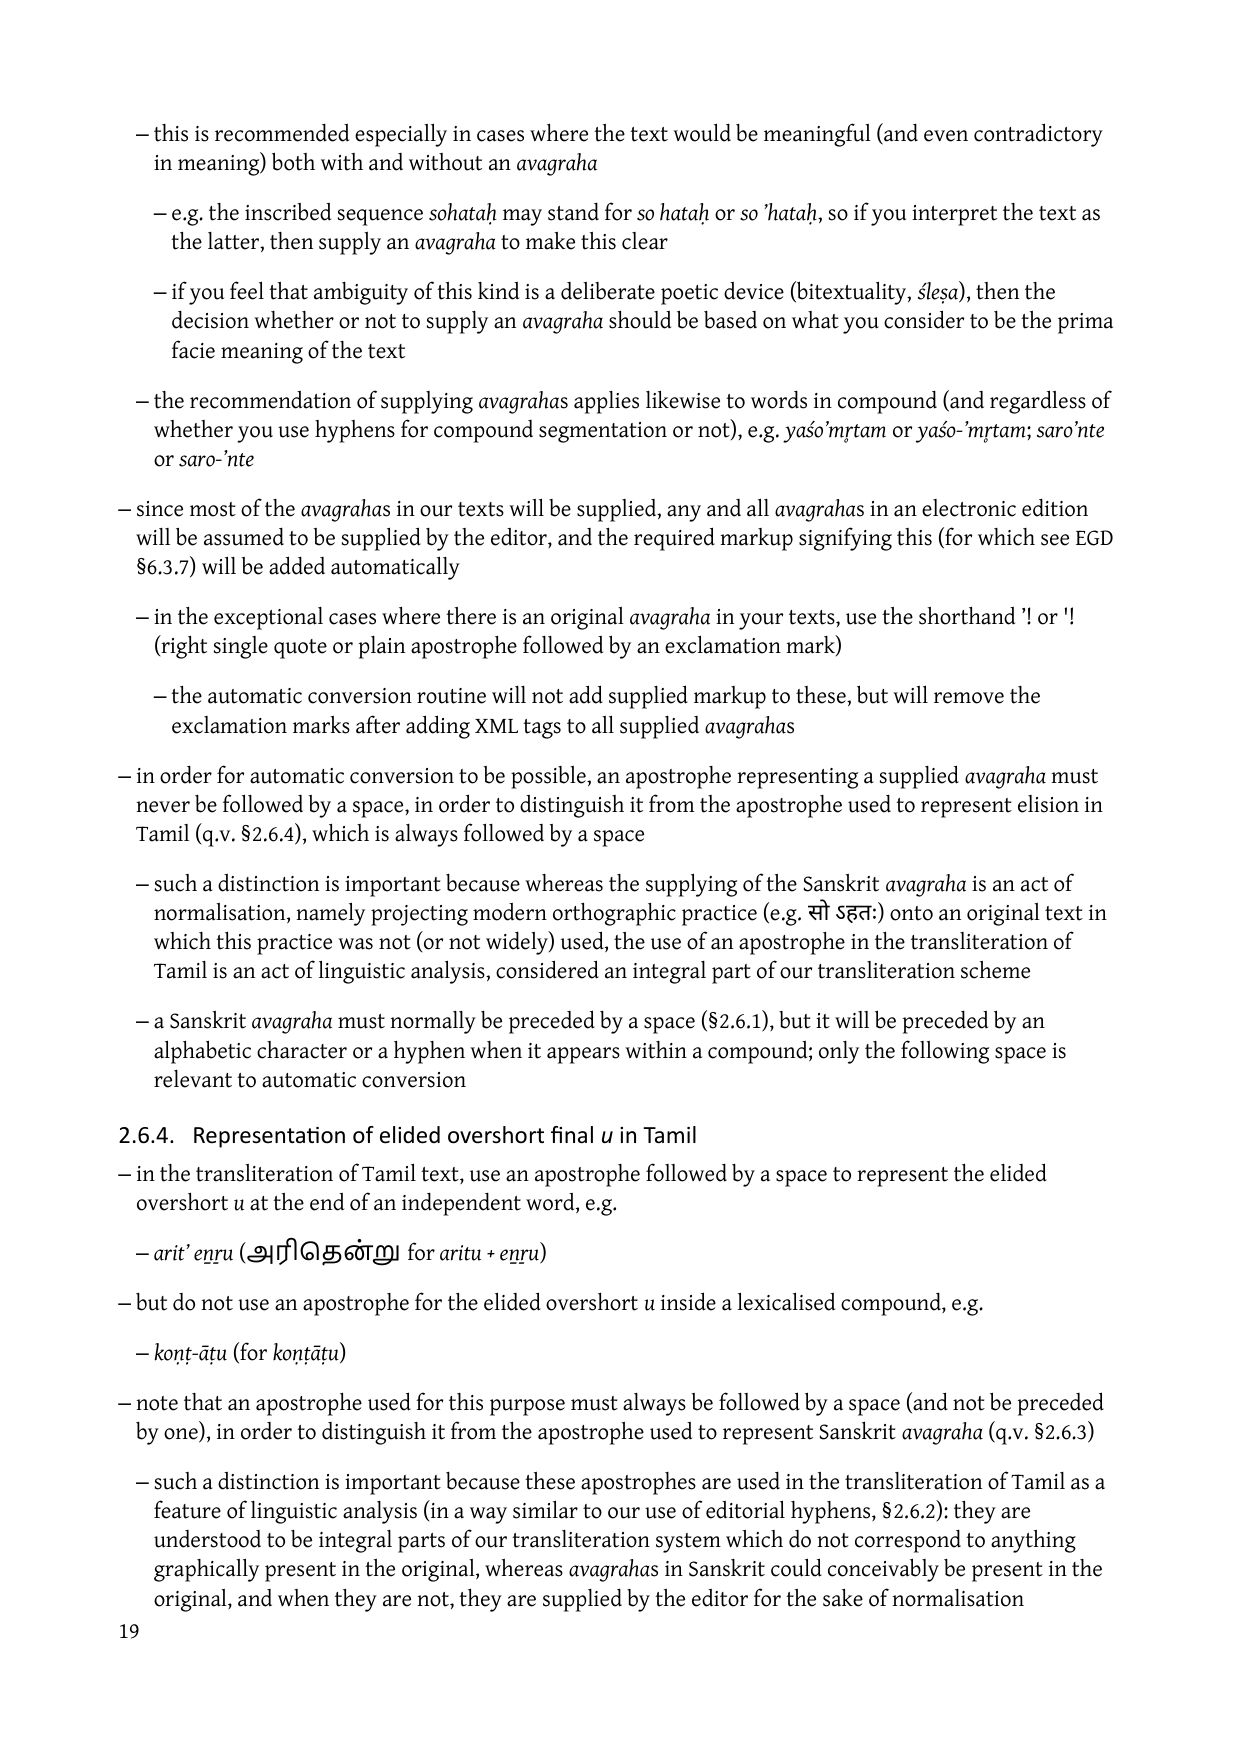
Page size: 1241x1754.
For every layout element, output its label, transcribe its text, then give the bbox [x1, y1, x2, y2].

list note that an apostrophe used for this purpose must always be followed by a space (and not be preceded by one), in order to distinguish it from the apostrophe used to represent Sanskrit avagraha (q.v. §2.6.3) [118, 1387, 1122, 1445]
list arit’ eṉṟu (அரிதென்று for aritu + eṉṟu) [136, 1237, 1122, 1266]
list if you feel that ambiguity of this kind is a deliberate poetic device (bitextuality, śleṣa), then the decision whether or not to supply an avagraha should be based on what you consider to be the prima facie meaning of the text [153, 276, 1122, 364]
list e.g. the inscribed sequence sohataḥ may stand for so hataḥ or so ’hataḥ, so if you interpret the text as the latter, then supply an avagraha to make this clear [153, 197, 1122, 256]
list such a distinction is important because these apostrophes are used in the transliteration of Tamil as a feature of linguistic analysis (in a way similar to our use of editorial hyphens, §2.6.2): they are understood to be integral parts of our transliteration system which do not correspond to anything graphically present in the original, whereas avagrahas in Sanskrit could conceivably be present in the original, and when they are not, they are supplied by the editor for the sake of normalisation [136, 1466, 1122, 1612]
list since most of the avagrahas in our texts will be supplied, any and all avagrahas in an electronic edition will be assumed to be supplied by the editor, and the required markup signifying this (for which see EGD §6.3.7) will be added automatically [118, 493, 1122, 581]
list koṇṭ-āṭu (for koṇṭāṭu) [136, 1337, 1122, 1366]
list the automatic conversion routine will not add supplied markup to these, but will remove the exclamation marks after adding XML tags to all supplied avagrahas [153, 681, 1122, 739]
list in the transliteration of Tamil text, use an apostrophe followed by a space to represent the elided overshort u at the end of an independent word, e.g. [118, 1158, 1122, 1216]
list in the exceptional cases where there is an original avagraha in your texts, use the shorthand ’! or '! (right single quote or plain apostrophe followed by an exclamation mark) [136, 601, 1122, 660]
list but do not use an apostrophe for the elided overshort u inside a lexicalised compound, e.g. [118, 1287, 1122, 1316]
subtitle Representation of elided overshort final u in Tamil [118, 1114, 1122, 1151]
list a Sanskrit avagraha must normally be preceded by a space (§2.6.1), but it will be preceded by an alphabetic character or a hyphen when it appears within a compound; only the following space is relevant to automatic conversion [136, 1006, 1122, 1093]
list such a distinction is important because whereas the supplying of the Sanskrit avagraha is an act of normalisation, namely projecting modern orthographic practice (e.g. सो ऽहतः) onto an original text in which this practice was not (or not widely) used, the use of an apostrophe in the transliteration of Tamil is an act of linguistic analysis, considered an integral part of our transliteration scheme [136, 868, 1122, 985]
list in order for automatic conversion to be possible, an apostrophe representing a supplied avagraha must never be followed by a space, in order to distinguish it from the apostrophe used to represent elision in Tamil (q.v. §2.6.4), which is always followed by a space [118, 760, 1122, 847]
list this is recommended especially in cases where the text would be meaningful (and even contradictory in meaning) both with and without an avagraha [136, 118, 1122, 176]
list the recommendation of supplying avagrahas applies likewise to words in compound (and regardless of whether you use hyphens for compound segmentation or not), e.g. yaśo’mr̥tam or yaśo-’mr̥tam; saro’nte or saro-’nte [136, 385, 1122, 472]
